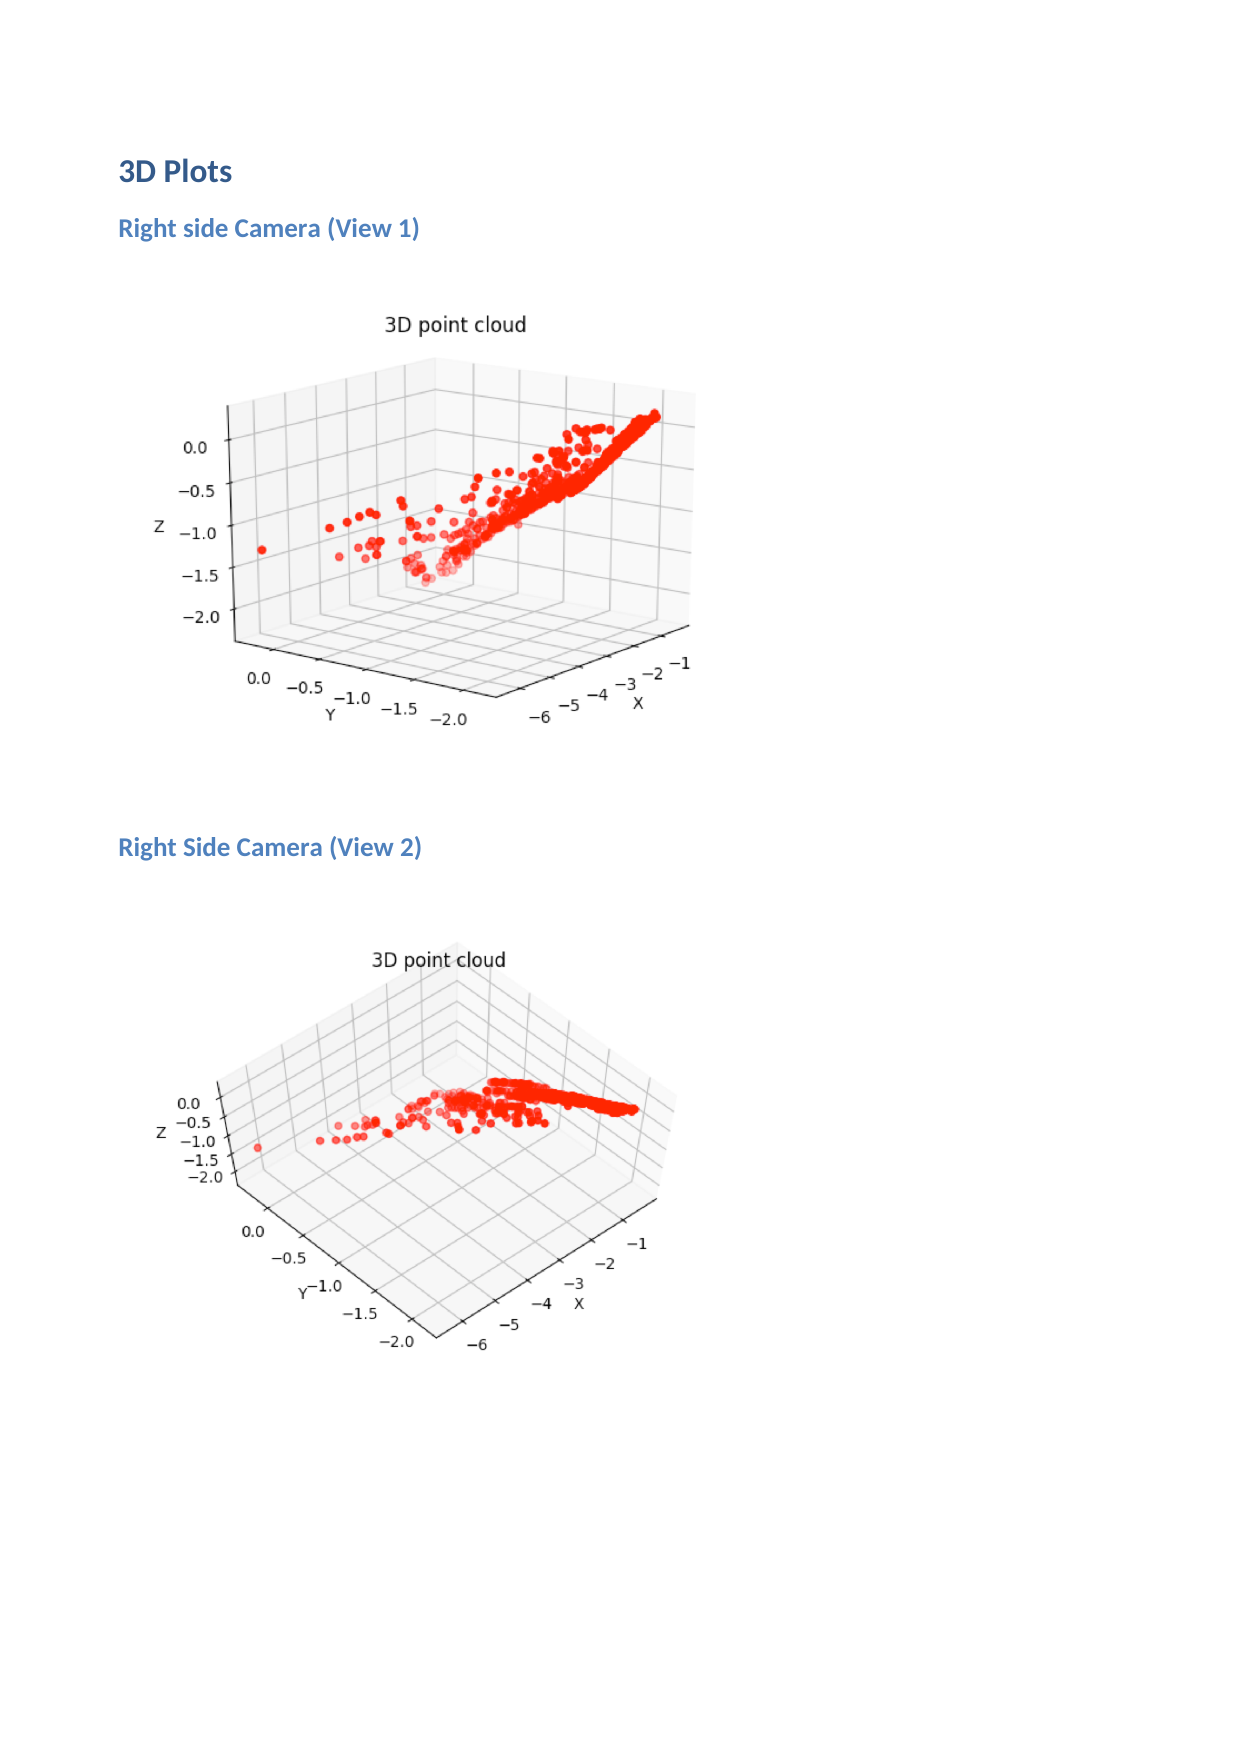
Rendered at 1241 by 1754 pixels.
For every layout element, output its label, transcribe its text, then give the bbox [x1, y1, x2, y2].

picture [118, 920, 738, 1380]
subtitle Right side Camera (View 1) [118, 212, 1152, 244]
subtitle 3D Plots [118, 150, 1152, 191]
subtitle Right Side Camera (View 2) [118, 830, 1152, 863]
picture [118, 273, 756, 752]
